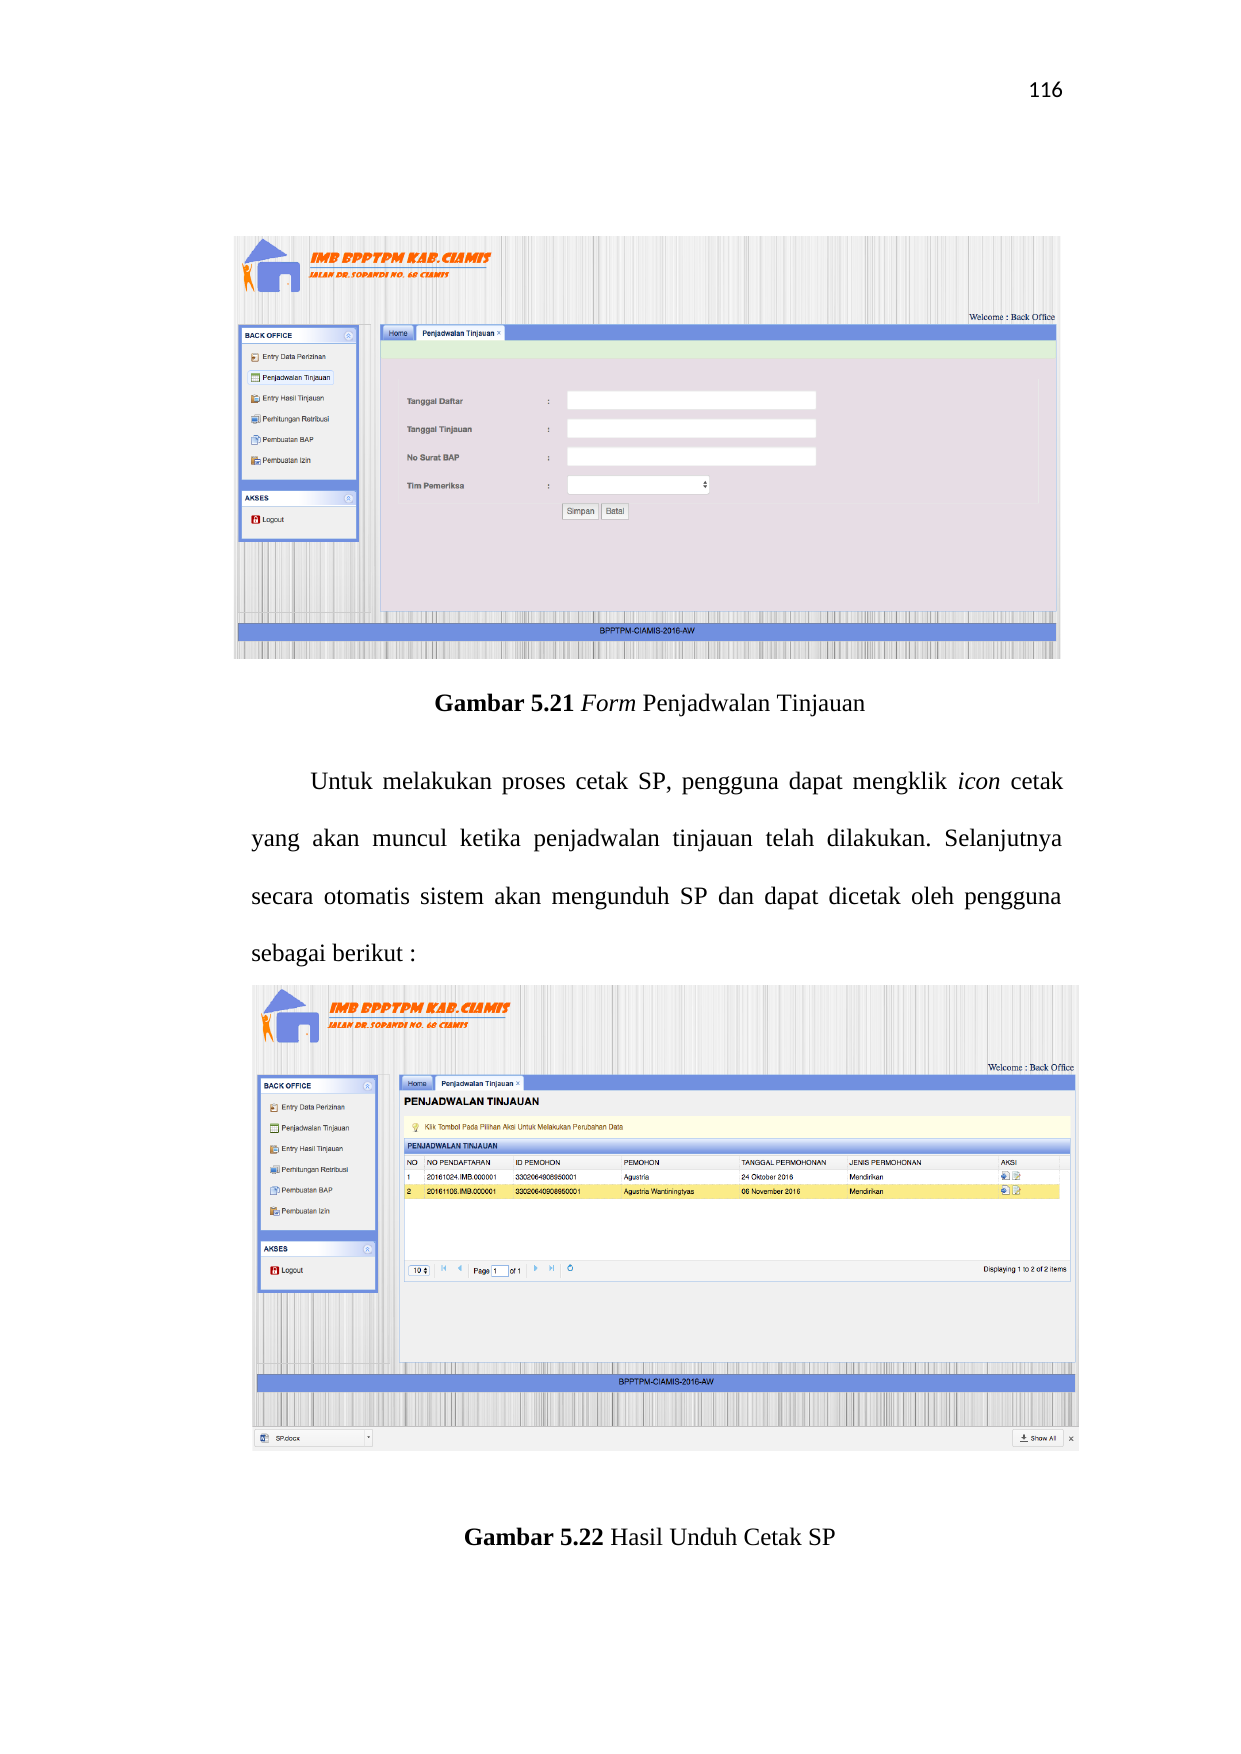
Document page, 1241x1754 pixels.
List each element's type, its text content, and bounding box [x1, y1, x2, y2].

text Gambar 5.22 Hasil Unduh Cetak SP [236, 1522, 1063, 1551]
picture [252, 985, 1079, 1451]
text Untuk melakukan proses cetak SP, pengguna dapat mengklik icon cetak yang akan muncul ketika penjadwalan tinjauan telah dilakukan. Selanjutnya secara otomatis sistem akan mengunduh SP dan dapat dicetak oleh pengguna sebagai berikut : [251, 766, 1063, 967]
picture [233, 236, 1061, 659]
